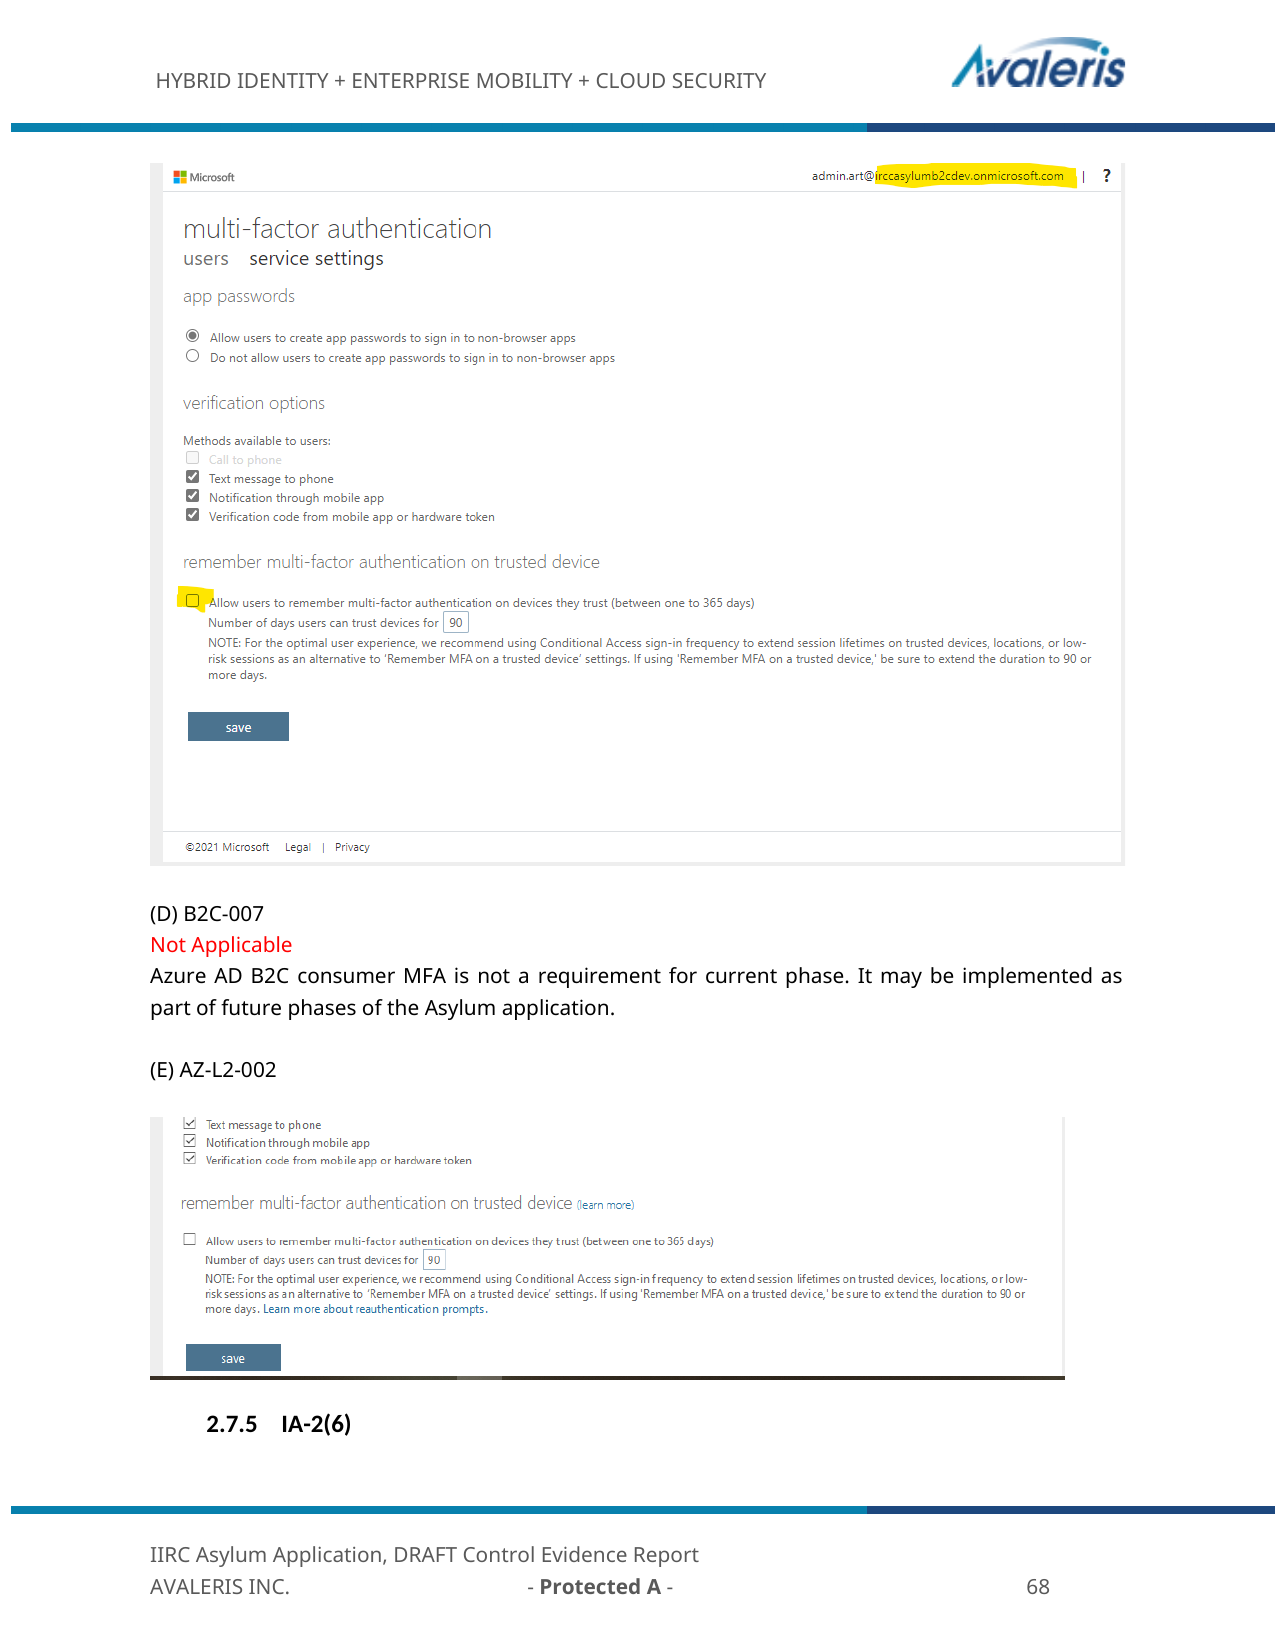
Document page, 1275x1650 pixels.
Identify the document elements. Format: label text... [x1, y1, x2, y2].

subtitle IA-2(6) [206, 1408, 1125, 1438]
picture [868, 123, 1275, 132]
picture [150, 1117, 1065, 1380]
text (E) AZ-L2-002 [150, 1055, 1125, 1084]
picture [951, 37, 1125, 87]
text (D) B2C-007 [150, 899, 1125, 928]
text Not Applicable [150, 930, 1125, 959]
text Azure AD B2C consumer MFA is not a requirement for current phase. It may be implemented as part of future phases of the Asylum application. [150, 962, 1125, 1021]
picture [150, 160, 1125, 866]
picture [868, 1506, 1275, 1514]
